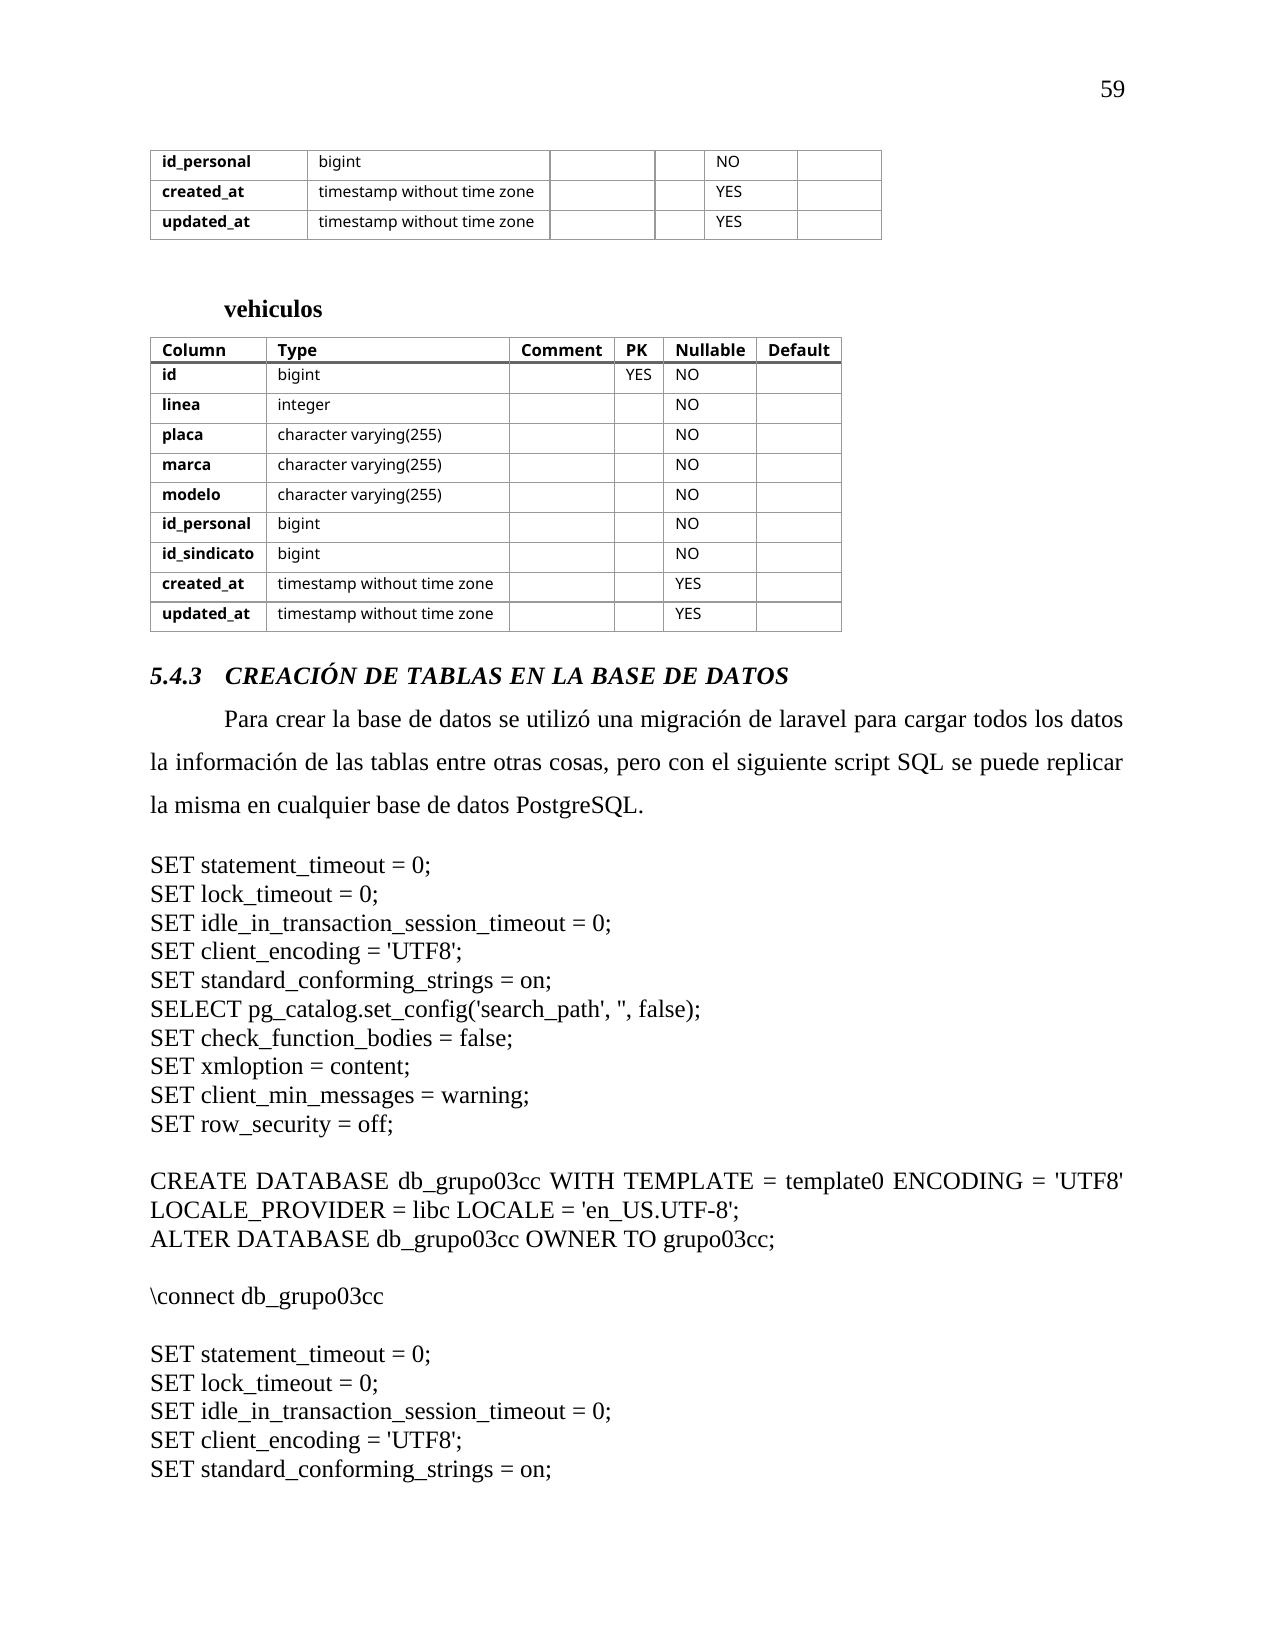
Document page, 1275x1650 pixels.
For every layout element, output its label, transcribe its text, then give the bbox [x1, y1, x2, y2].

table_cell NO [705, 151, 797, 180]
table_cell [615, 424, 663, 452]
table_cell [757, 364, 841, 393]
text \connect db_grupo03cc [150, 1281, 1125, 1310]
table_cell created_at [151, 573, 266, 601]
text SET lock_timeout = 0; [150, 879, 1125, 908]
table_cell character varying(255) [267, 424, 509, 452]
table_cell [510, 454, 614, 482]
table_cell linea [151, 394, 266, 423]
table_header PK [615, 338, 663, 361]
text SET standard_conforming_strings = on; [150, 1454, 1125, 1483]
table_cell [551, 181, 654, 209]
table_cell timestamp without time zone [267, 603, 509, 631]
table_cell timestamp without time zone [308, 181, 549, 209]
table_cell placa [151, 424, 266, 452]
text Para crear la base de datos se utilizó una migración de laravel para cargar todos los datos la información de las tablas entre otras cosas, pero con el siguiente script SQL se puede replicar la misma en cualquier base de datos PostgreSQL. [150, 704, 1125, 819]
text SET idle_in_transaction_session_timeout = 0; [150, 1396, 1125, 1425]
table_cell [656, 151, 704, 180]
table_cell character varying(255) [267, 454, 509, 482]
table_cell [757, 424, 841, 452]
table_cell [551, 151, 654, 180]
table_cell created_at [151, 181, 307, 209]
table_header Default [757, 338, 841, 361]
table_cell [551, 211, 654, 239]
text ALTER DATABASE db_grupo03cc OWNER TO grupo03cc; [150, 1224, 1125, 1253]
text SET standard_conforming_strings = on; [150, 965, 1125, 994]
table_header Type [267, 338, 509, 361]
table_cell [510, 543, 614, 572]
table_cell marca [151, 454, 266, 482]
table_cell [757, 513, 841, 542]
text SET check_function_bodies = false; [150, 1023, 1125, 1051]
table_cell [615, 394, 663, 423]
text SELECT pg_catalog.set_config('search_path', '', false); [150, 994, 1125, 1023]
table_cell YES [705, 211, 797, 239]
table_cell bigint [267, 543, 509, 572]
table_cell NO [664, 454, 756, 482]
table_cell timestamp without time zone [267, 573, 509, 601]
table_cell modelo [151, 483, 266, 512]
table_cell NO [664, 513, 756, 542]
table_cell YES [664, 573, 756, 601]
text SET client_encoding = 'UTF8'; [150, 936, 1125, 965]
table_cell id_personal [151, 151, 307, 180]
table_header Column [151, 338, 266, 361]
table_cell [798, 151, 881, 180]
table_cell YES [705, 181, 797, 209]
table_header Nullable [664, 338, 756, 361]
subtitle Creación de tablas en la Base de Datos [150, 661, 1125, 690]
text SET statement_timeout = 0; [150, 1339, 1125, 1368]
table_cell YES [664, 603, 756, 631]
table_cell updated_at [151, 603, 266, 631]
table_cell [757, 603, 841, 631]
table_cell updated_at [151, 211, 307, 239]
table_cell [757, 483, 841, 512]
table_cell [510, 364, 614, 393]
table_cell bigint [267, 364, 509, 393]
table_cell [510, 424, 614, 452]
text SET lock_timeout = 0; [150, 1368, 1125, 1396]
table_cell [615, 543, 663, 572]
table_header Comment [510, 338, 614, 361]
table_cell [615, 513, 663, 542]
table_cell [510, 603, 614, 631]
text SET idle_in_transaction_session_timeout = 0; [150, 908, 1125, 936]
table_cell YES [615, 364, 663, 393]
subtitle vehiculos [150, 294, 1125, 323]
table_cell id [151, 364, 266, 393]
table_cell NO [664, 364, 756, 393]
table_cell [615, 483, 663, 512]
table_cell [510, 513, 614, 542]
table_cell bigint [308, 151, 549, 180]
table_cell [656, 181, 704, 209]
table_cell integer [267, 394, 509, 423]
table_cell [510, 573, 614, 601]
text SET statement_timeout = 0; [150, 850, 1125, 879]
text SET row_security = off; [150, 1109, 1125, 1138]
text SET client_encoding = 'UTF8'; [150, 1425, 1125, 1454]
table_cell [656, 211, 704, 239]
text SET client_min_messages = warning; [150, 1080, 1125, 1109]
table_cell id_sindicato [151, 543, 266, 572]
table_cell timestamp without time zone [308, 211, 549, 239]
table_cell NO [664, 394, 756, 423]
table_cell [510, 394, 614, 423]
table_cell NO [664, 483, 756, 512]
table_cell bigint [267, 513, 509, 542]
text SET xmloption = content; [150, 1051, 1125, 1080]
table_cell NO [664, 424, 756, 452]
table_cell [615, 454, 663, 482]
table_cell [615, 573, 663, 601]
table_cell [757, 543, 841, 572]
text CREATE DATABASE db_grupo03cc WITH TEMPLATE = template0 ENCODING = 'UTF8' LOCALE_PROVIDER = libc LOCALE = 'en_US.UTF-8'; [150, 1166, 1125, 1224]
table_cell NO [664, 543, 756, 572]
table_cell character varying(255) [267, 483, 509, 512]
table_cell [757, 573, 841, 601]
table_cell [798, 181, 881, 209]
table_cell [757, 454, 841, 482]
table_cell [798, 211, 881, 239]
table_cell id_personal [151, 513, 266, 542]
table_cell [615, 603, 663, 631]
table_cell [510, 483, 614, 512]
table_cell [757, 394, 841, 423]
